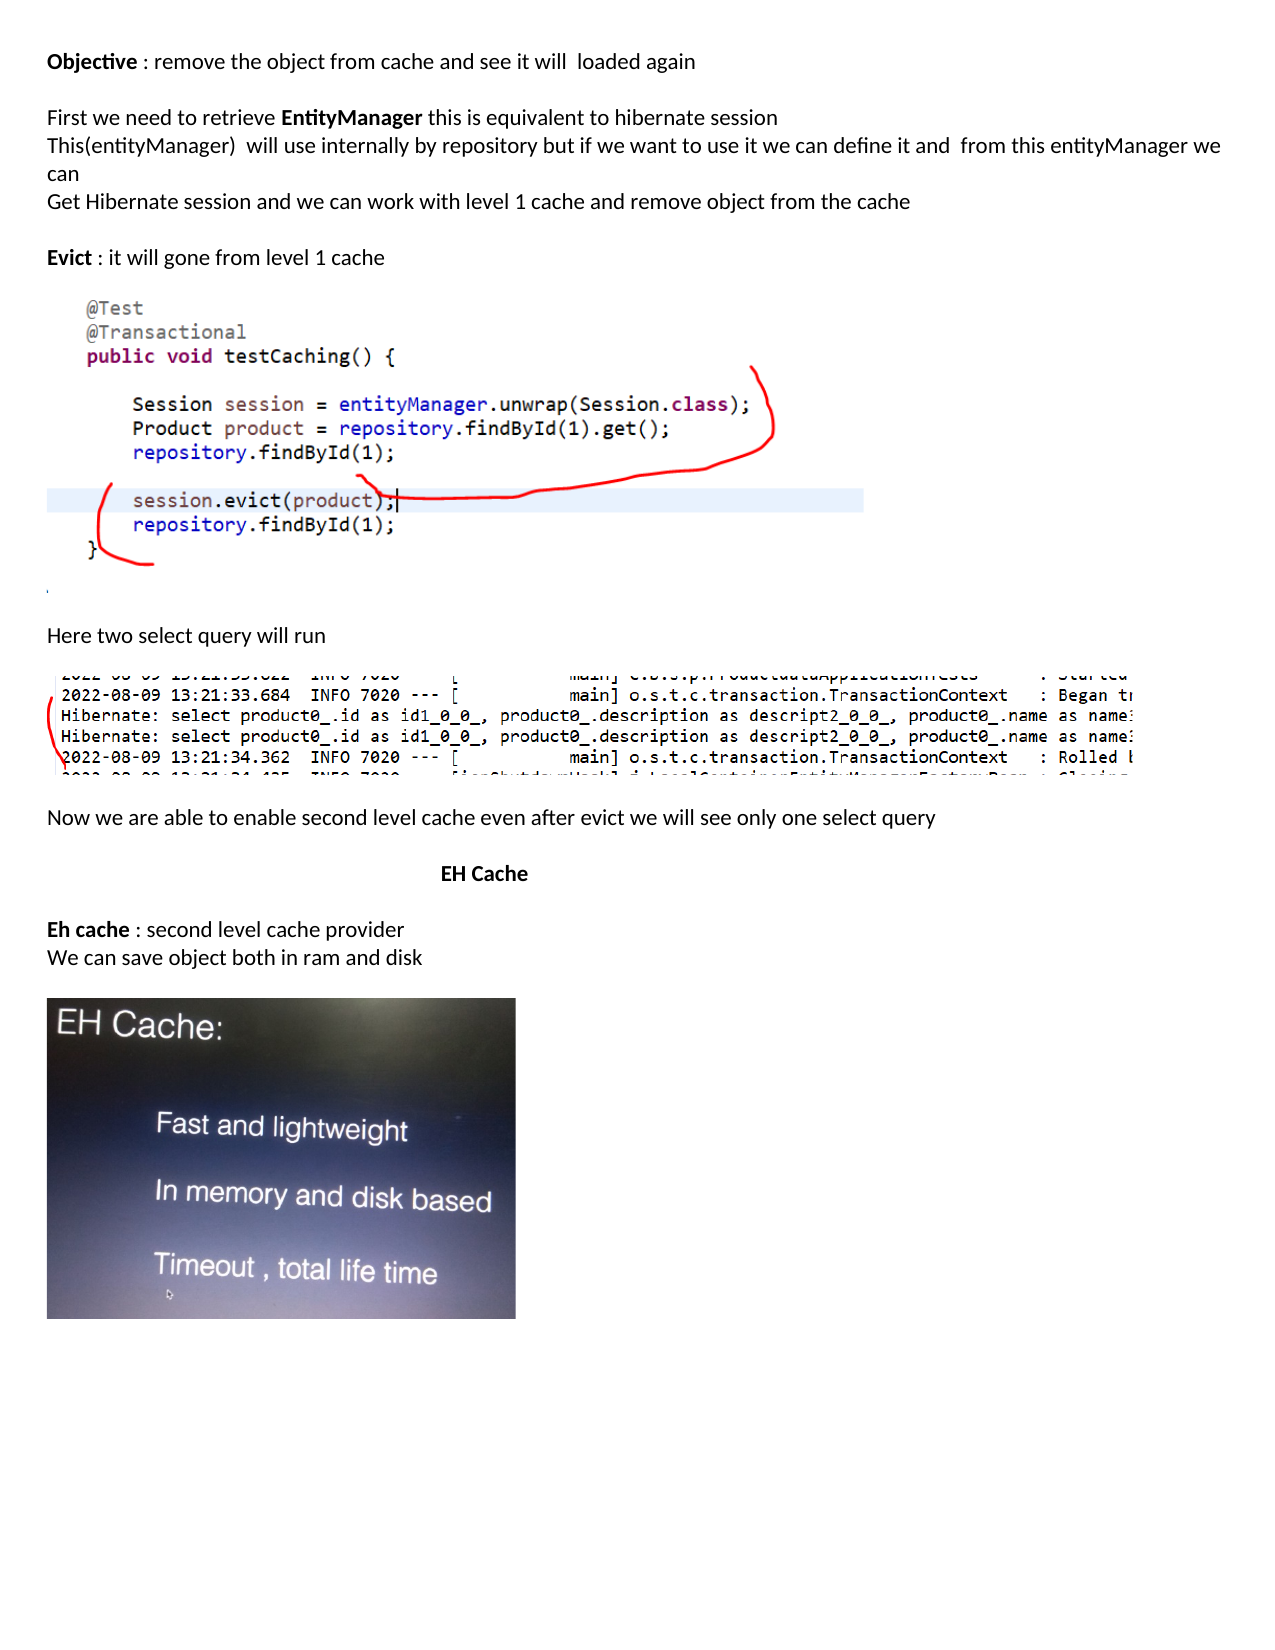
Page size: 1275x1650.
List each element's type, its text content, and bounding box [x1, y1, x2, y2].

text Here two select query will run [47, 621, 1237, 649]
text We can save object both in ram and disk [47, 943, 1237, 971]
picture [46, 998, 516, 1319]
text Evict : it will gone from level 1 cache [47, 243, 1237, 271]
text Objective : remove the object from cache and see it will loaded again [47, 47, 1237, 75]
text This(entityManager) will use internally by repository but if we want to use it we can define it and from this entityManager we can [47, 131, 1237, 187]
text Now we are able to enable second level cache even after evict we will see only one select query [47, 803, 1237, 831]
picture [46, 676, 1133, 775]
text Get Hibernate session and we can work with level 1 cache and remove object from the cache [47, 187, 1237, 215]
picture [46, 298, 864, 593]
text Eh cache : second level cache provider [47, 915, 1237, 943]
text EH Cache [441, 859, 1237, 887]
text First we need to retrieve EntityManager this is equivalent to hibernate session [47, 103, 1237, 131]
